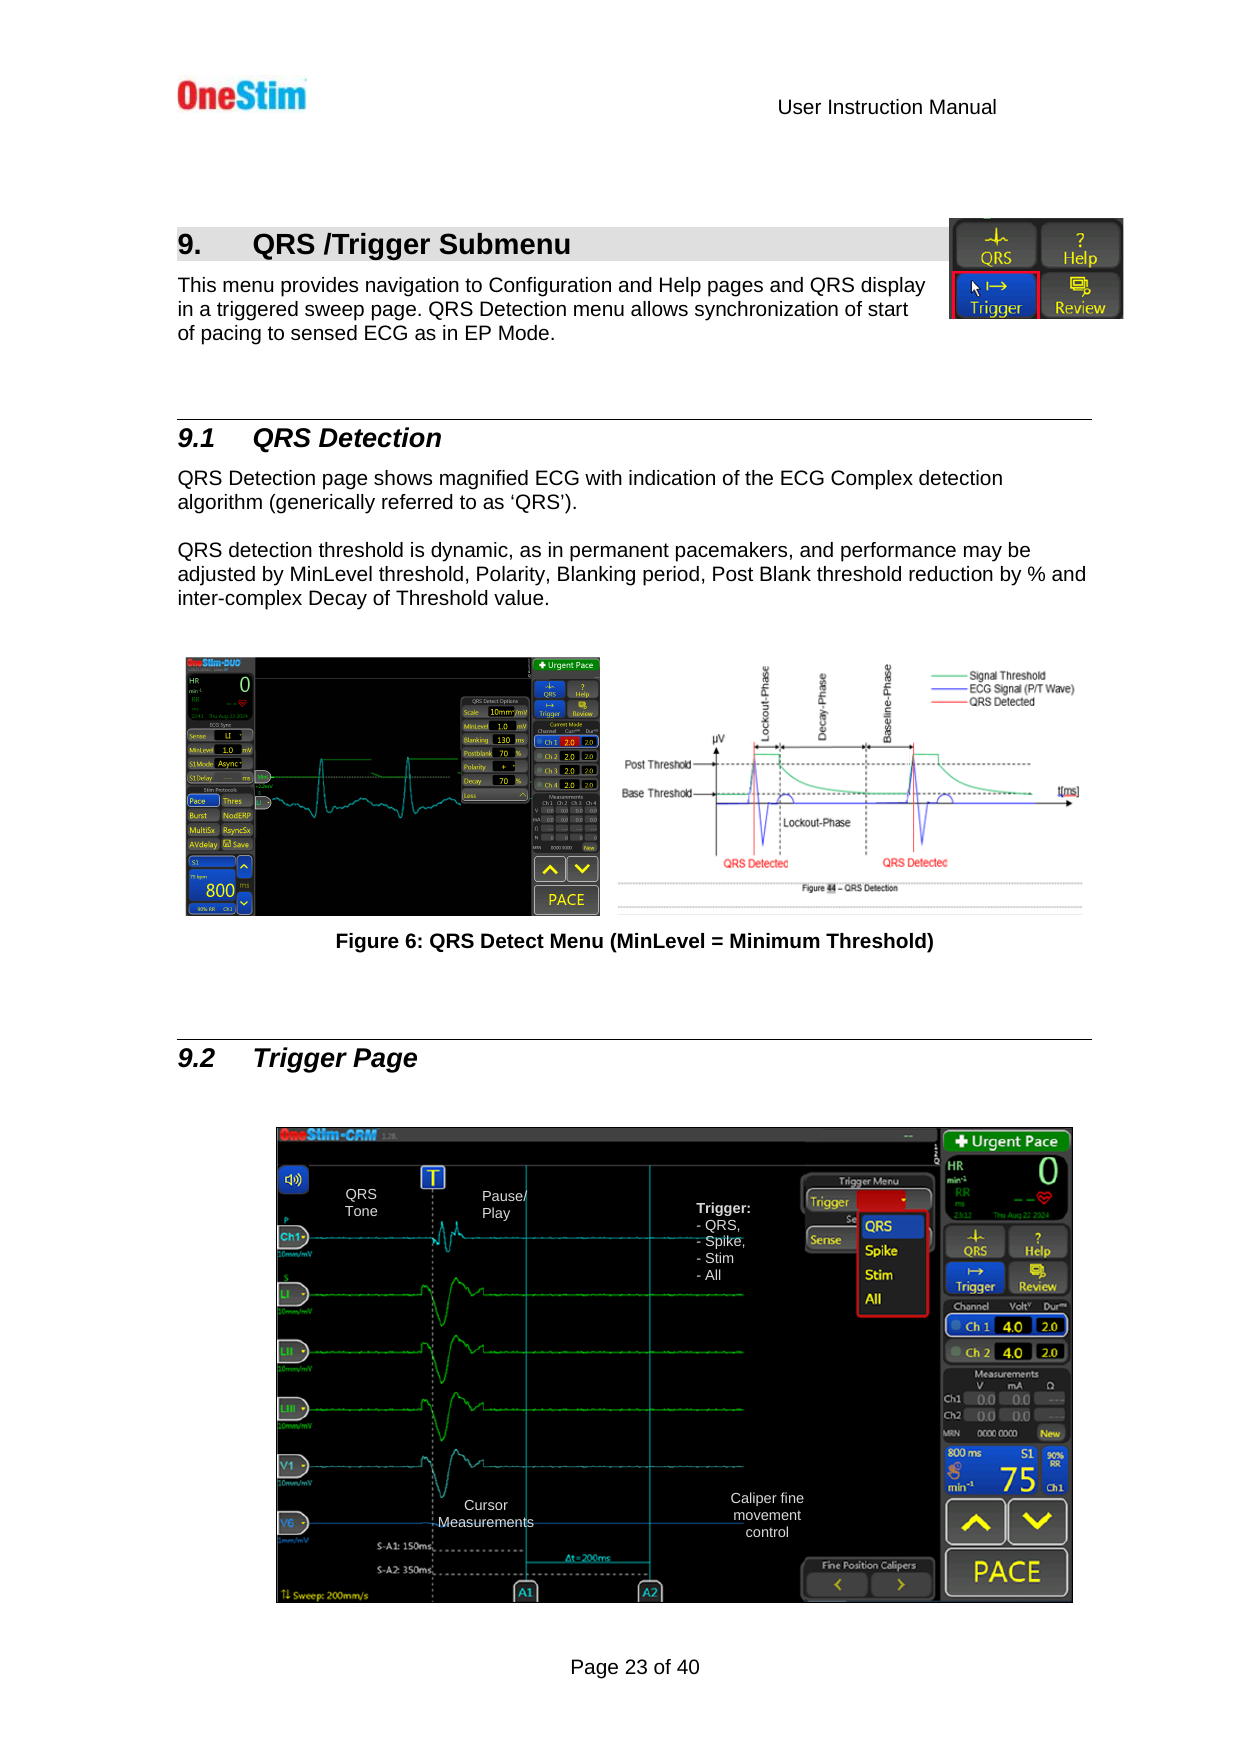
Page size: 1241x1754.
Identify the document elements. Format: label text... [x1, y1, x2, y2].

picture [948, 218, 1123, 318]
picture [277, 1128, 1072, 1602]
subtitle QRS /Trigger Submenu [177, 227, 948, 261]
text This menu provides navigation to Configuration and Help pages and QRS display in a triggered sweep page. QRS Detection menu allows synchronization of start of pacing to sensed ECG as in EP Mode. [177, 273, 1092, 345]
picture [177, 75, 307, 114]
picture [185, 657, 600, 916]
text QRS Detection page shows magnified ECG with indication of the ECG Complex detection algorithm (generically referred to as ‘QRS’). [177, 466, 1092, 514]
picture [617, 660, 1083, 916]
subtitle Trigger Page [177, 1040, 1092, 1073]
text QRS detection threshold is dynamic, as in permanent pacemakers, and performance may be adjusted by MinLevel threshold, Polarity, Blanking period, Post Blank threshold reduction by % and inter-complex Decay of Threshold value. [177, 538, 1092, 610]
subtitle QRS Detection [177, 420, 1092, 453]
text Figure 6: QRS Detect Menu (MinLevel = Minimum Threshold) [177, 928, 1092, 952]
